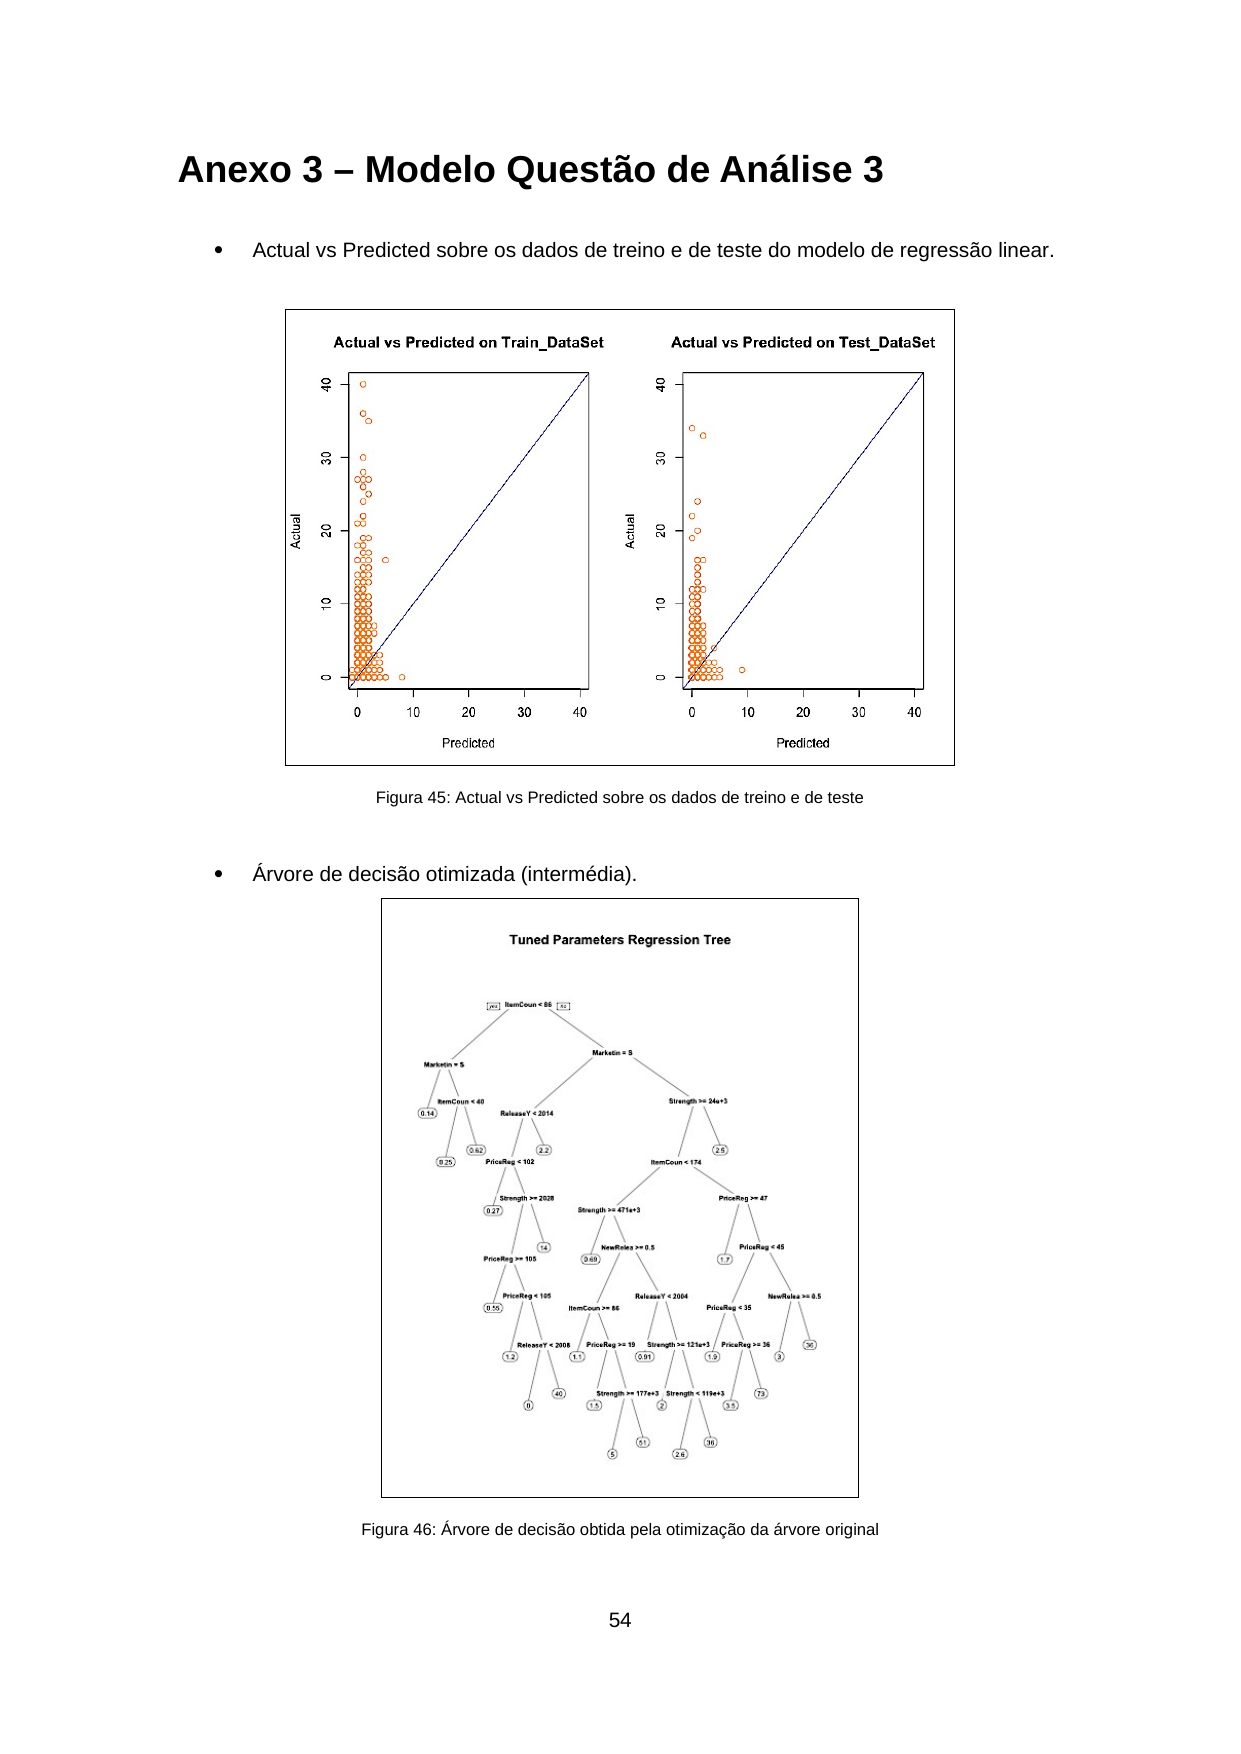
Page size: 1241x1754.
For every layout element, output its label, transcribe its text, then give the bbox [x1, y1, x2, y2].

picture [382, 899, 858, 1497]
list Actual vs Predicted sobre os dados de treino e de teste do modelo de regressão linear. [215, 237, 1063, 261]
picture [286, 310, 954, 765]
list Anexo 3 – Modelo Questão de Análise 3 [177, 148, 1063, 191]
list Árvore de decisão otimizada (intermédia). [215, 862, 1063, 886]
